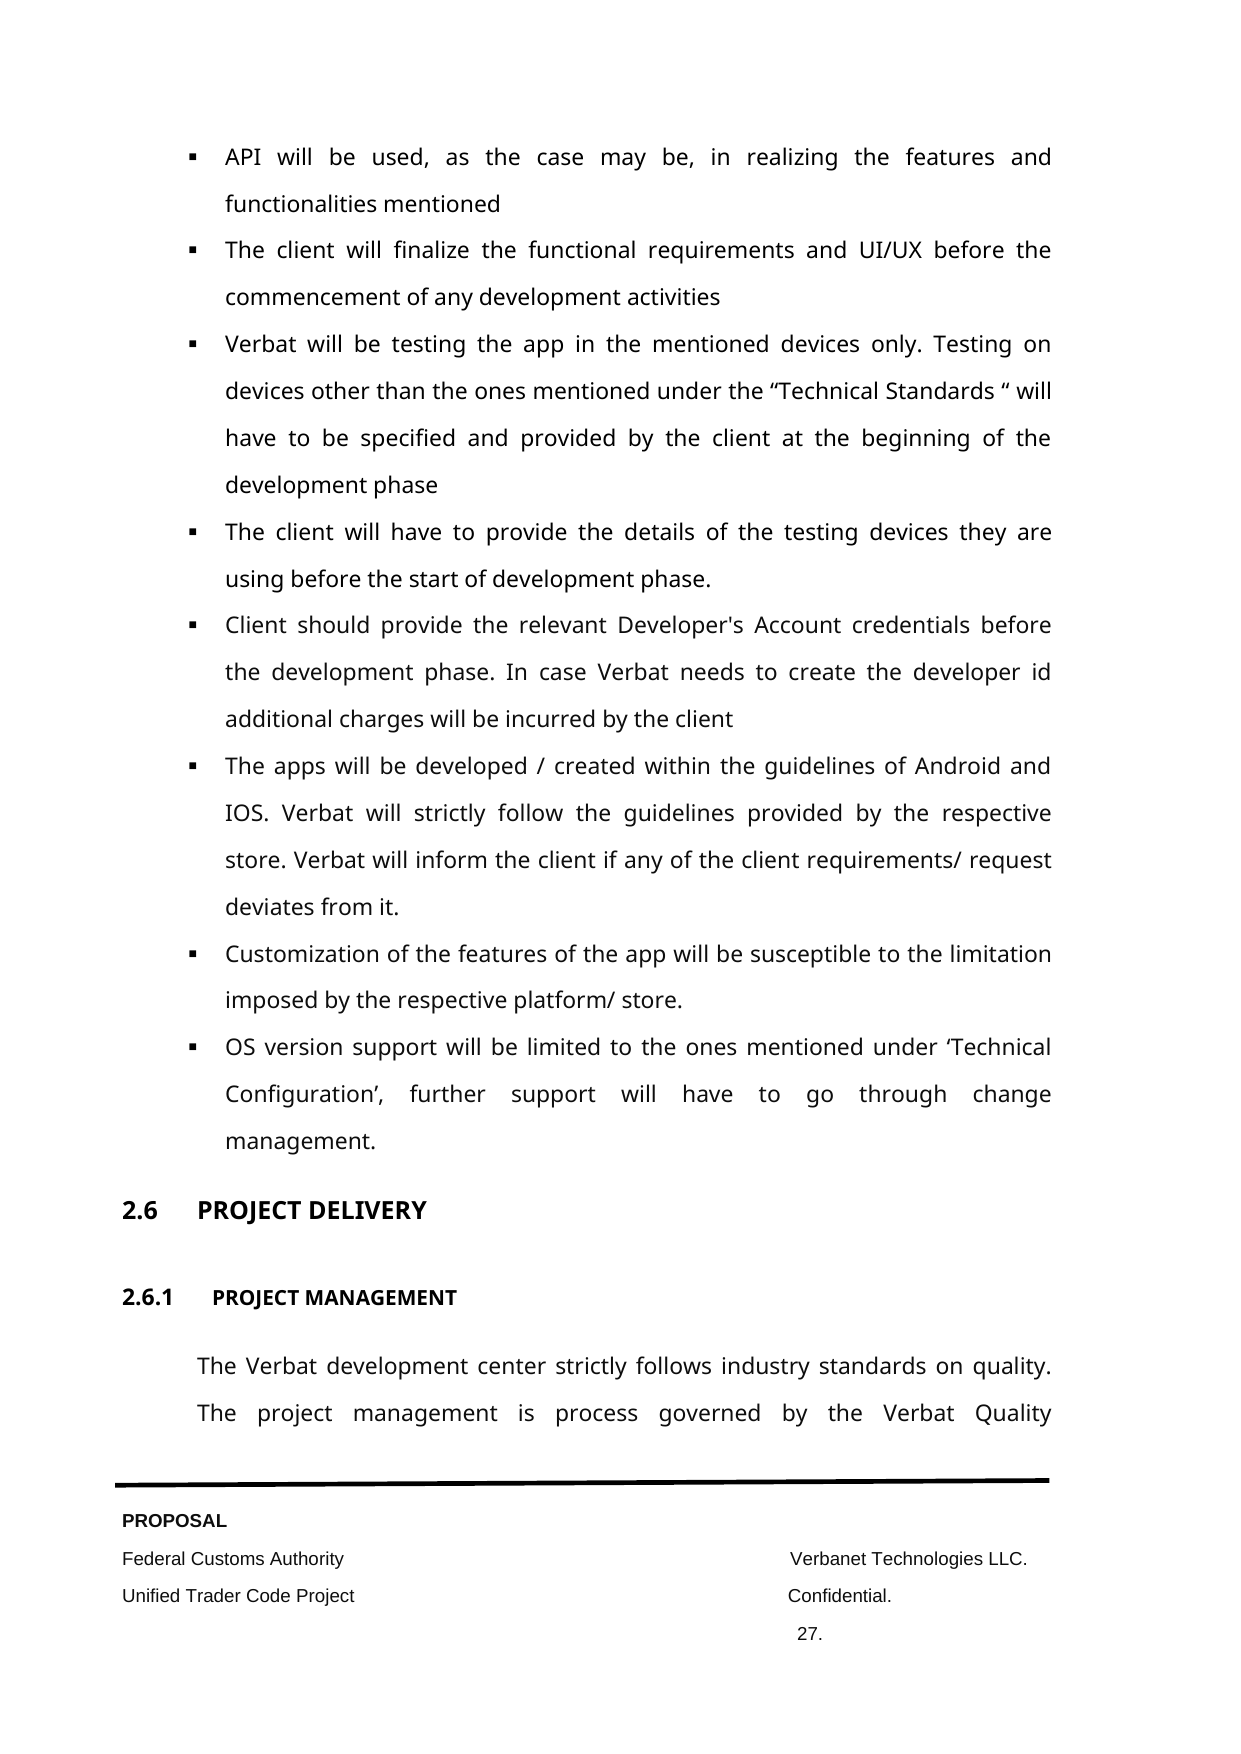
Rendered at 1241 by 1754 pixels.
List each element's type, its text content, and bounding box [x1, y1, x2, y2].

list Customization of the features of the app will be susceptible to the limitation imposed by the respective platform/ store. [187, 937, 1053, 1016]
subtitle PROJECT MANAGEMENT [122, 1281, 1053, 1312]
list The apps will be developed / created within the guidelines of Android and IOS. Verbat will strictly follow the guidelines provided by the respective store. Verbat will inform the client if any of the client requirements/ request deviates from it. [187, 750, 1053, 922]
list The client will have to provide the details of the testing devices they are using before the start of development phase. [187, 516, 1053, 594]
list Client should provide the relevant Developer's Account credentials before the development phase. In case Verbat needs to create the developer id additional charges will be incurred by the client [187, 609, 1053, 734]
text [197, 1350, 1053, 1428]
list The client will finalize the functional requirements and UI/UX before the commencement of any development activities [187, 234, 1053, 312]
subtitle PROJECT DELIVERY [122, 1193, 1053, 1227]
list OS version support will be limited to the ones mentioned under ‘Technical Configuration’, further support will have to go through change management. [187, 1031, 1053, 1156]
list Verbat will be testing the app in the mentioned devices only. Testing on devices other than the ones mentioned under the “Technical Standards “ will have to be specified and provided by the client at the beginning of the development phase [187, 328, 1053, 500]
list API will be used, as the case may be, in realizing the features and functionalities mentioned [187, 141, 1053, 219]
